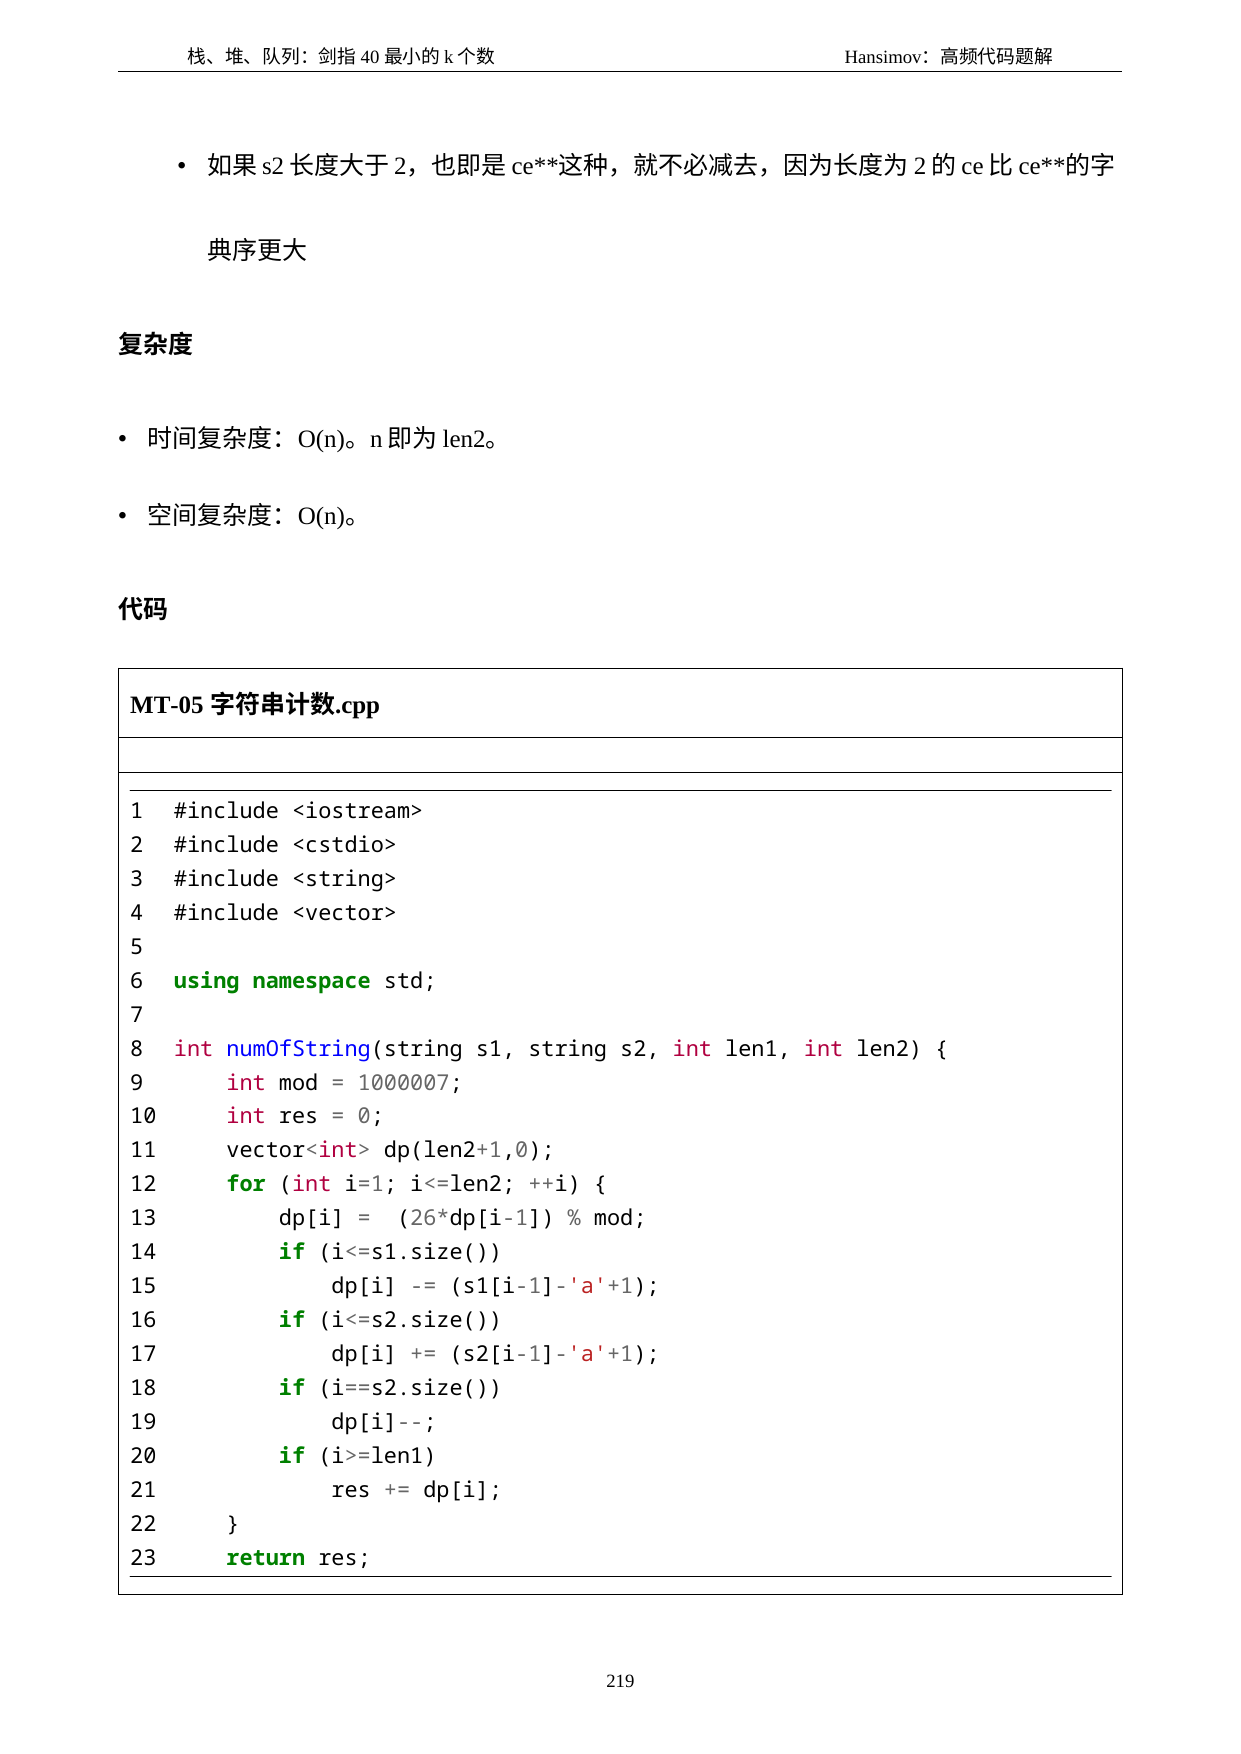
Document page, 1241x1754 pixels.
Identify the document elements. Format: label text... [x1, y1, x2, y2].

subtitle 代码 [118, 574, 1097, 642]
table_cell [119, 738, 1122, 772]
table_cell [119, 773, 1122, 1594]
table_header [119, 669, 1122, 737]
text 时间复杂度：O(n)。n即为len2。 [118, 403, 1122, 471]
text 如果s2长度大于2，也即是ce**这种，就不必减去，因为长度为2的ce比ce**的字典序更大 [177, 130, 1122, 283]
subtitle 复杂度 [118, 309, 1097, 377]
text 空间复杂度：O(n)。 [118, 480, 1122, 548]
